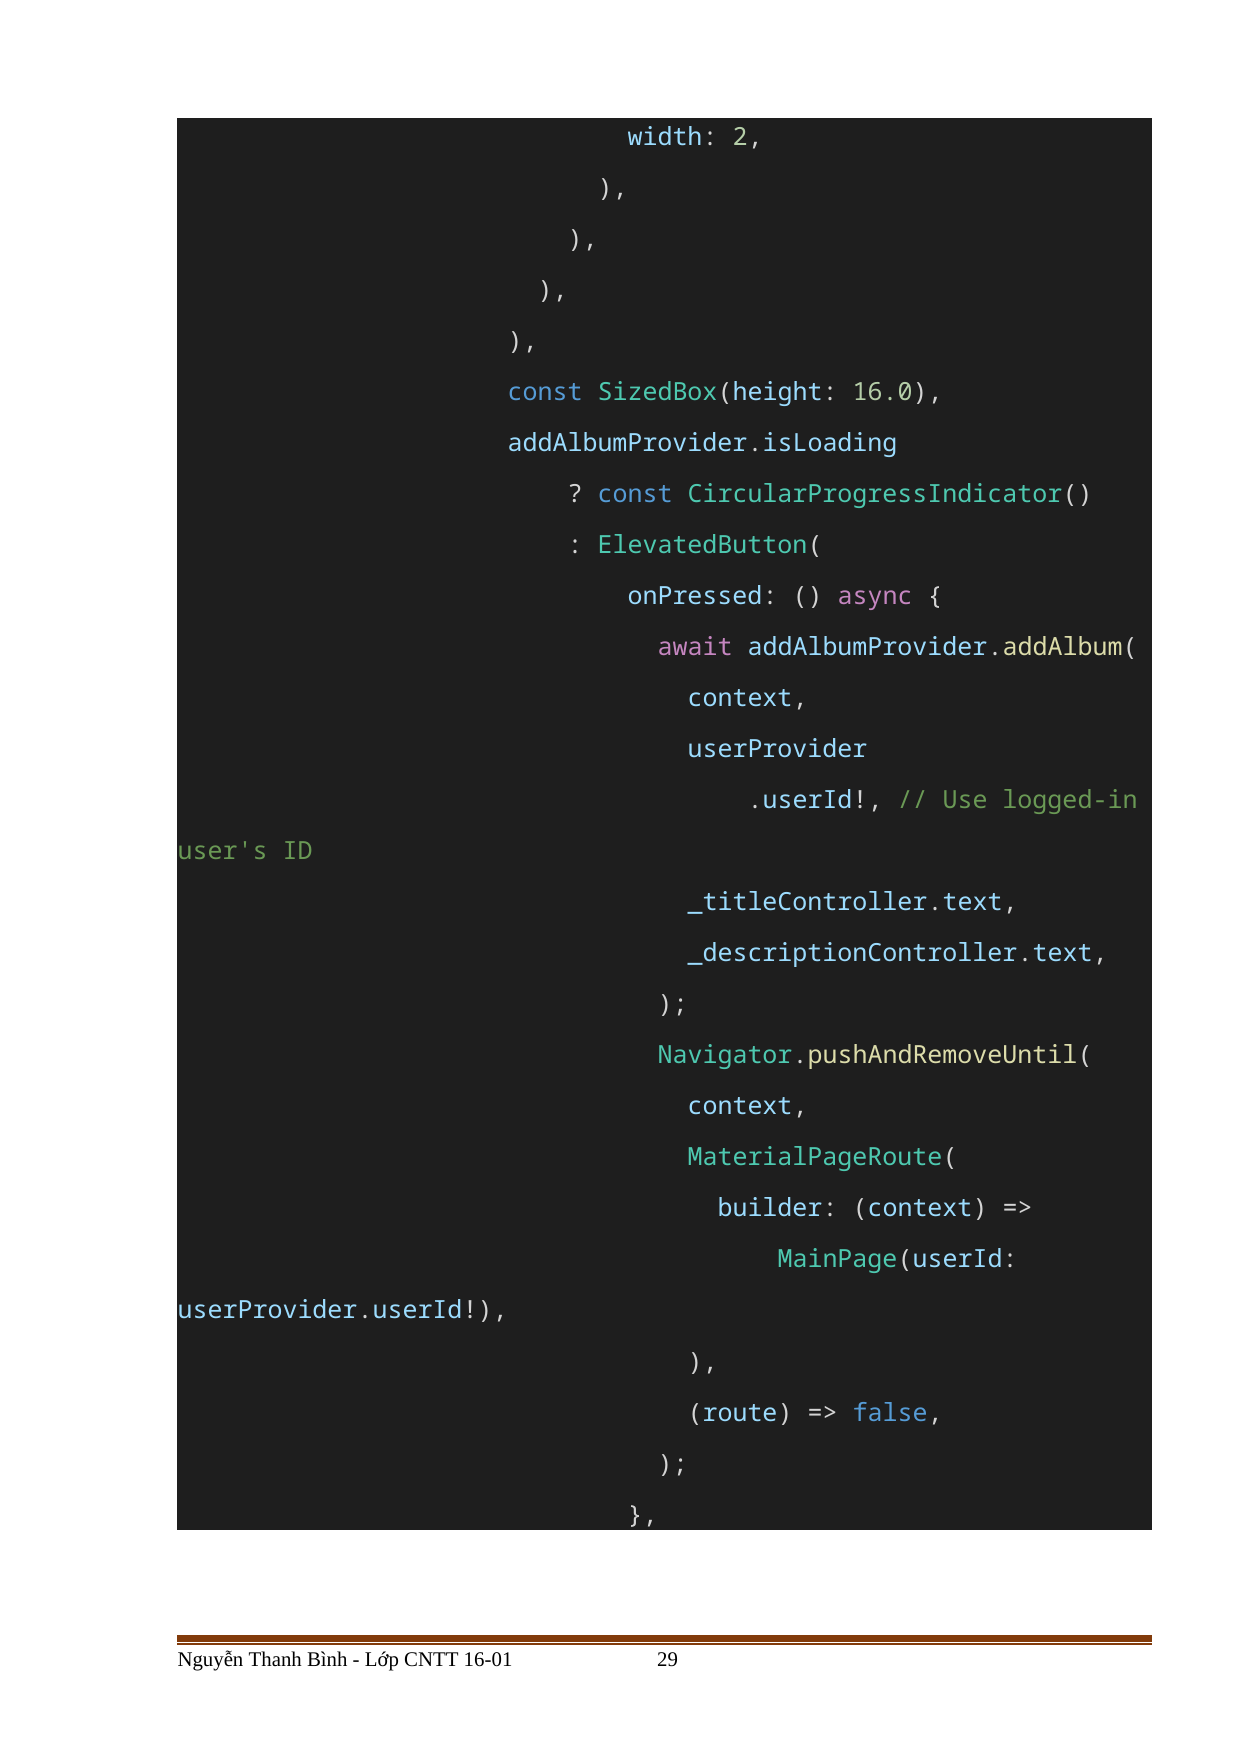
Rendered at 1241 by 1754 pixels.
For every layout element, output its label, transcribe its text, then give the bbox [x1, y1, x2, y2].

text Navigator.pushAndRemoveUntil( [177, 1037, 1152, 1071]
text : ElevatedButton( [177, 526, 1152, 561]
text MaterialPageRoute( [177, 1139, 1152, 1173]
text onPressed: () async { [177, 577, 1152, 612]
text ), [177, 169, 1152, 203]
text ); [177, 1445, 1152, 1479]
text width: 2, [177, 118, 1152, 152]
text ), [177, 1343, 1152, 1377]
text _descriptionController.text, [177, 935, 1152, 969]
text ), [177, 322, 1152, 356]
text }, [177, 1496, 1152, 1530]
text _titleController.text, [177, 884, 1152, 918]
text await addAlbumProvider.addAlbum( [177, 628, 1152, 663]
text (route) => false, [177, 1394, 1152, 1428]
text userProvider [177, 731, 1152, 765]
text ), [177, 220, 1152, 254]
text builder: (context) => [177, 1190, 1152, 1224]
text ); [177, 986, 1152, 1020]
text addAlbumProvider.isLoading [177, 424, 1152, 458]
text .userId!, // Use logged-in user's ID [177, 782, 1152, 867]
text context, [177, 1088, 1152, 1122]
text MainPage(userId: userProvider.userId!), [177, 1241, 1152, 1326]
text const SizedBox(height: 16.0), [177, 373, 1152, 407]
text ), [177, 271, 1152, 305]
text ? const CircularProgressIndicator() [177, 475, 1152, 509]
text context, [177, 679, 1152, 714]
